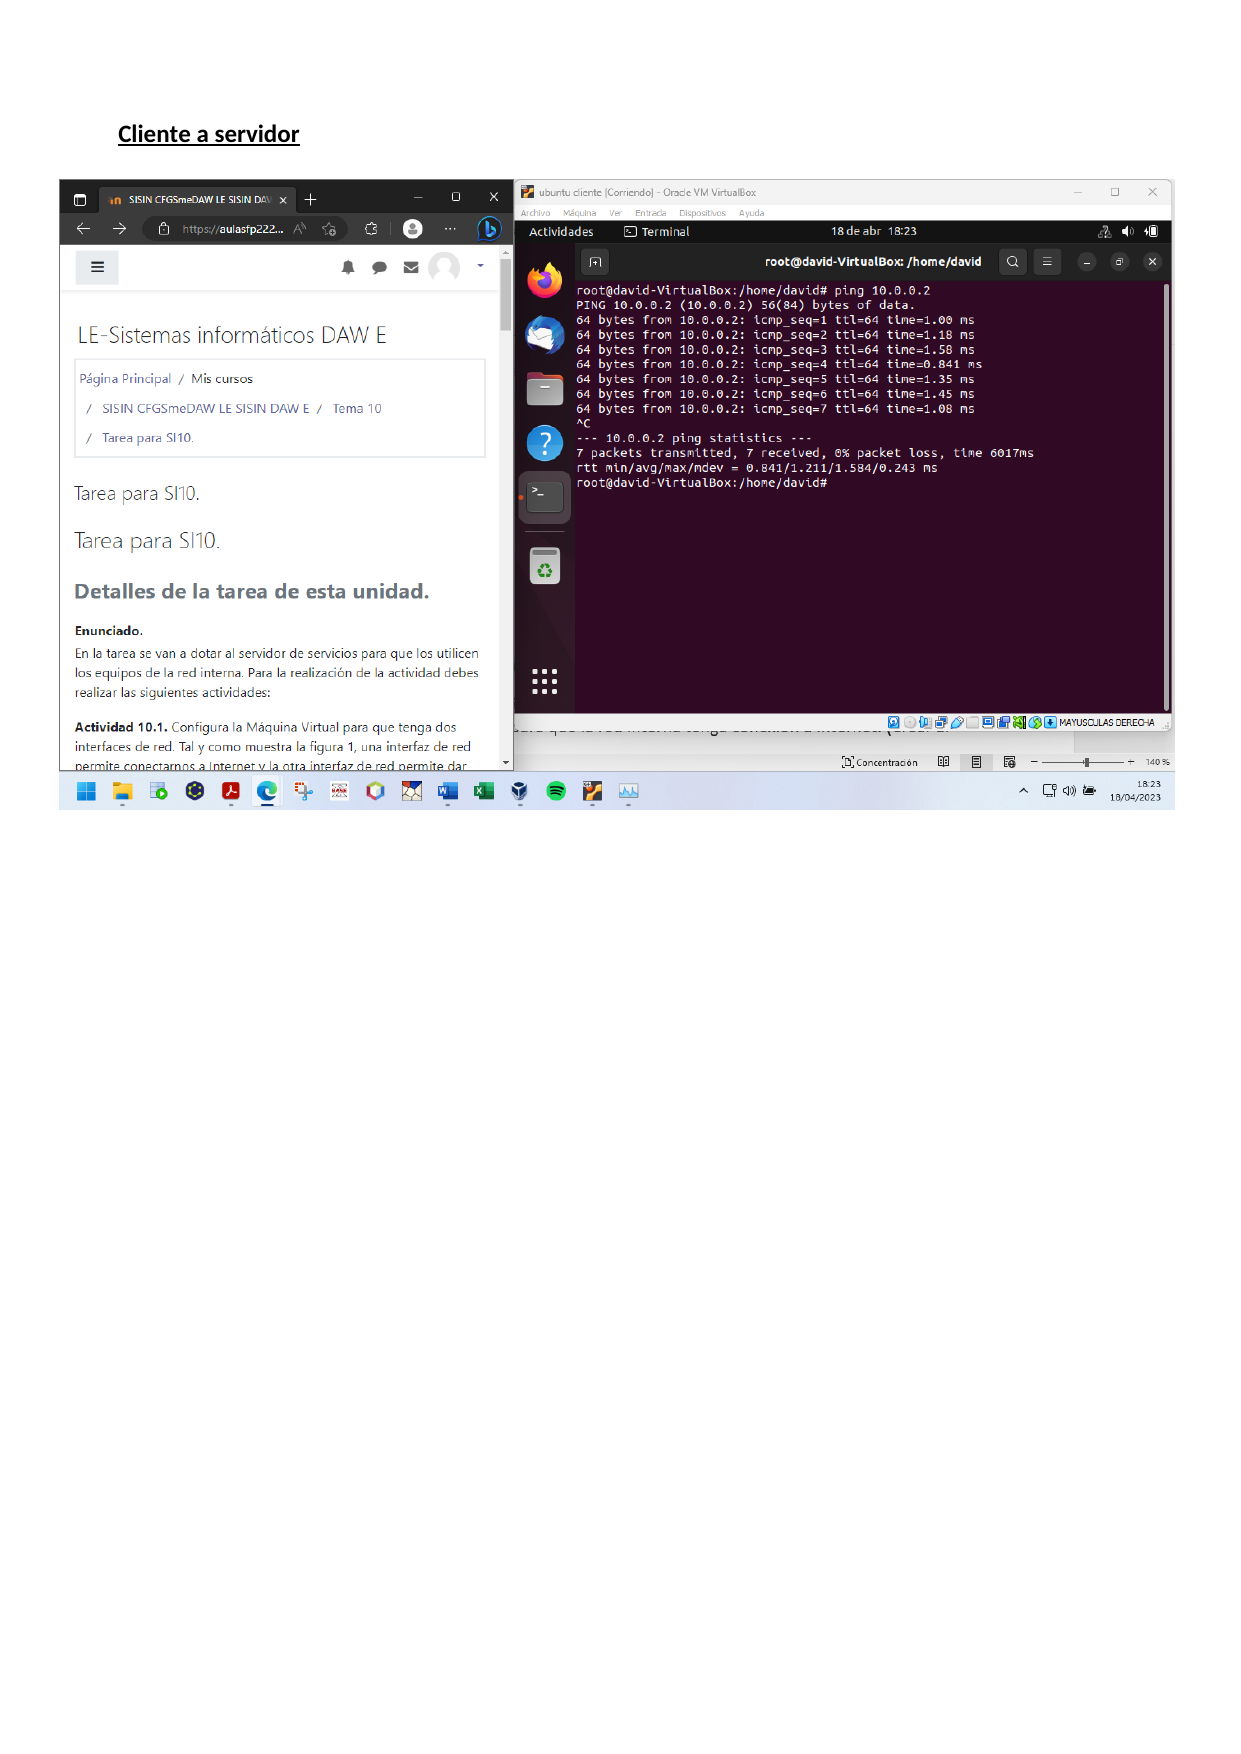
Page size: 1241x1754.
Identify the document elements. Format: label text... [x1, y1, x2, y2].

picture [59, 179, 1175, 810]
text Cliente a servidor [118, 118, 1122, 149]
